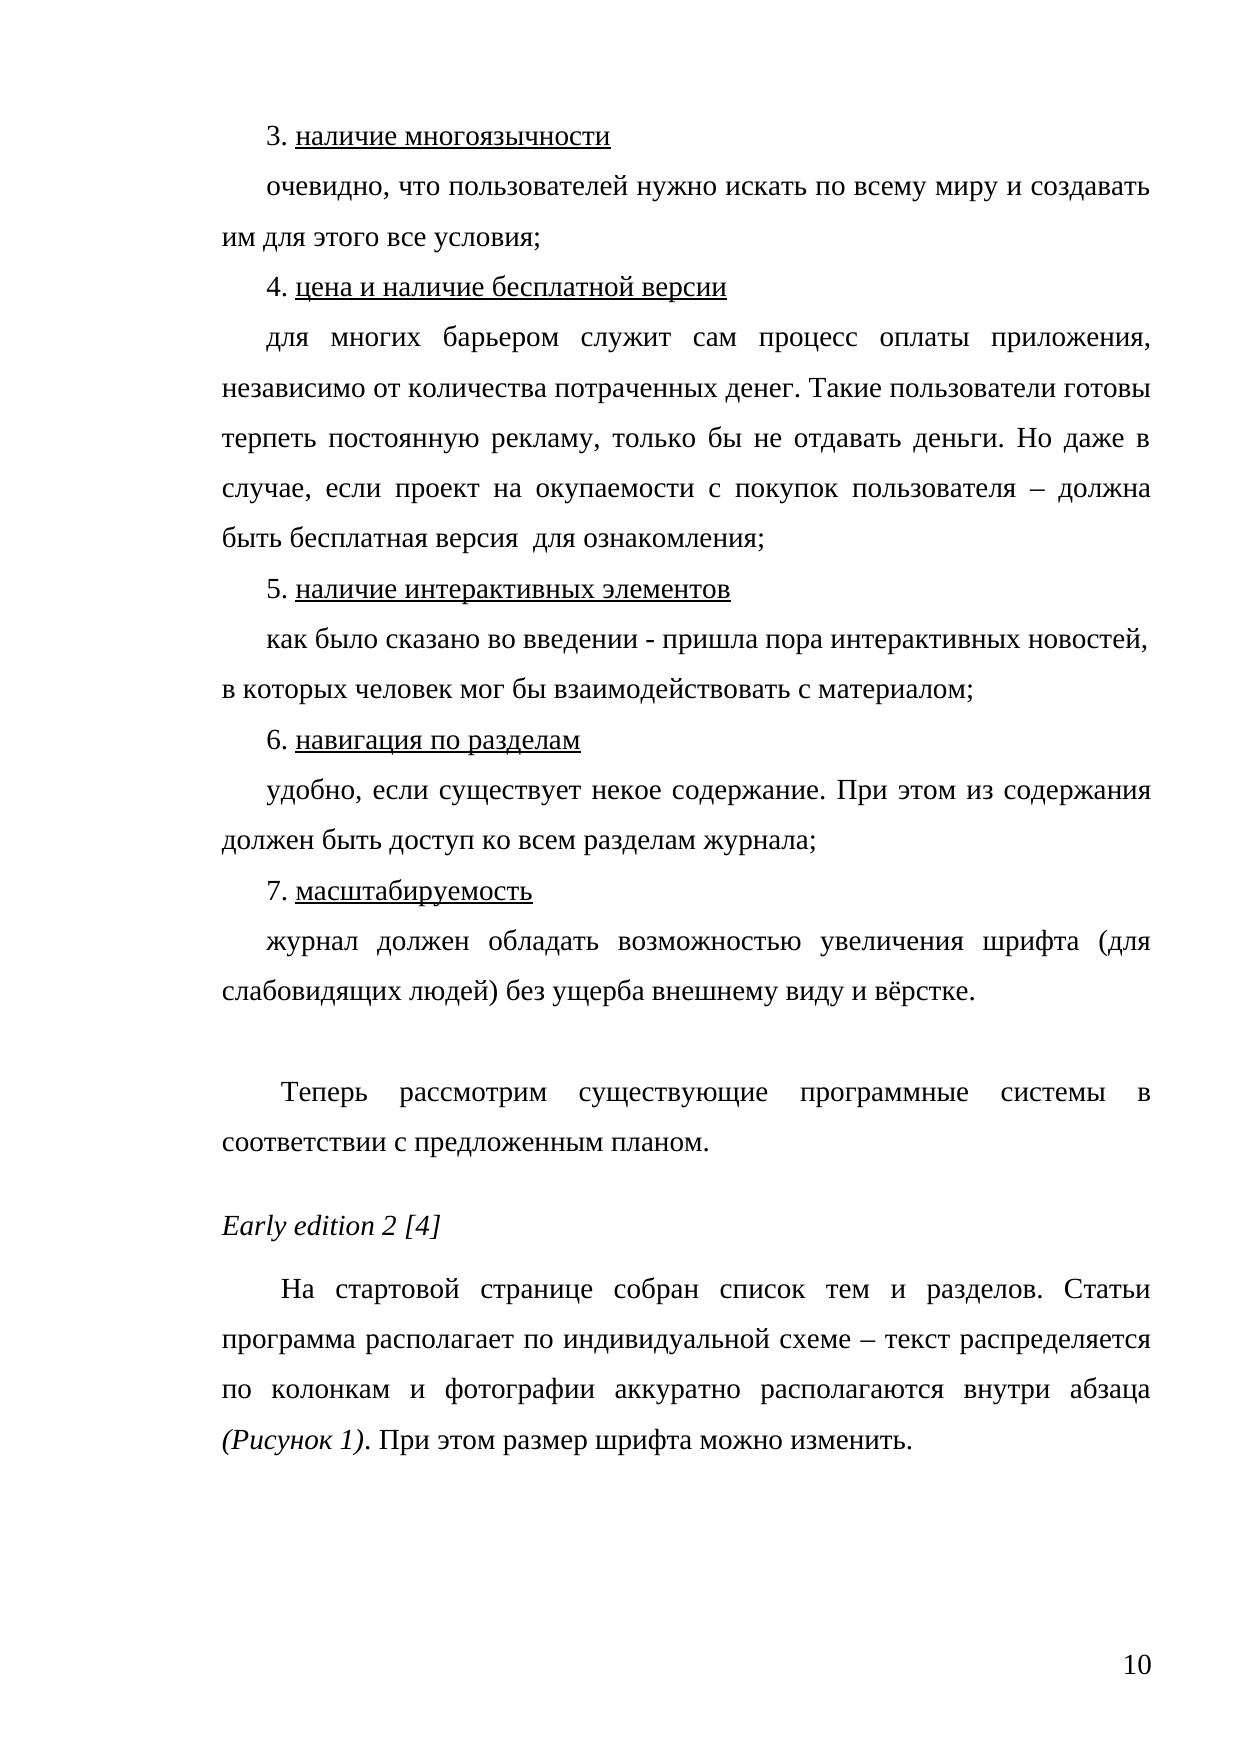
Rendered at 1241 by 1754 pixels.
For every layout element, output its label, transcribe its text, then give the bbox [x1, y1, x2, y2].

text Теперь рассмотрим существующие программные системы в соответствии с предложенным планом. [222, 1074, 1152, 1158]
list удобно, если существует некое содержание. При этом из содержания должен быть доступ ко всем разделам журнала; [222, 772, 1152, 856]
list масштабируемость [222, 873, 1152, 906]
text Early edition 2 [4] [222, 1208, 1152, 1242]
list навигация по разделам [222, 722, 1152, 755]
list для многих барьером служит сам процесс оплаты приложения, независимо от количества потраченных денег. Такие пользователи готовы терпеть постоянную рекламу, только бы не отдавать деньги. Но даже в случае, если проект на окупаемости с покупок пользователя – должна быть бесплатная версия для ознакомления; [222, 319, 1152, 554]
text как было сказано во введении - пришла пора интерактивных новостей, в которых человек мог бы взаимодействовать с материалом; [222, 621, 1152, 705]
list наличие интерактивных элементов [222, 571, 1152, 604]
list цена и наличие бесплатной версии [222, 269, 1152, 303]
text На стартовой странице собран список тем и разделов. Статьи программа располагает по индивидуальной схеме – текст распределяется по колонкам и фотографии аккуратно располагаются внутри абзаца (Рисунок 1). При этом размер шрифта можно изменить. [222, 1271, 1152, 1455]
text журнал должен обладать возможностью увеличения шрифта (для слабовидящих людей) без ущерба внешнему виду и вёрстке. [222, 923, 1152, 1007]
list очевидно, что пользователей нужно искать по всему миру и создавать им для этого все условия; [222, 168, 1152, 252]
list наличие многоязычности [222, 118, 1152, 152]
